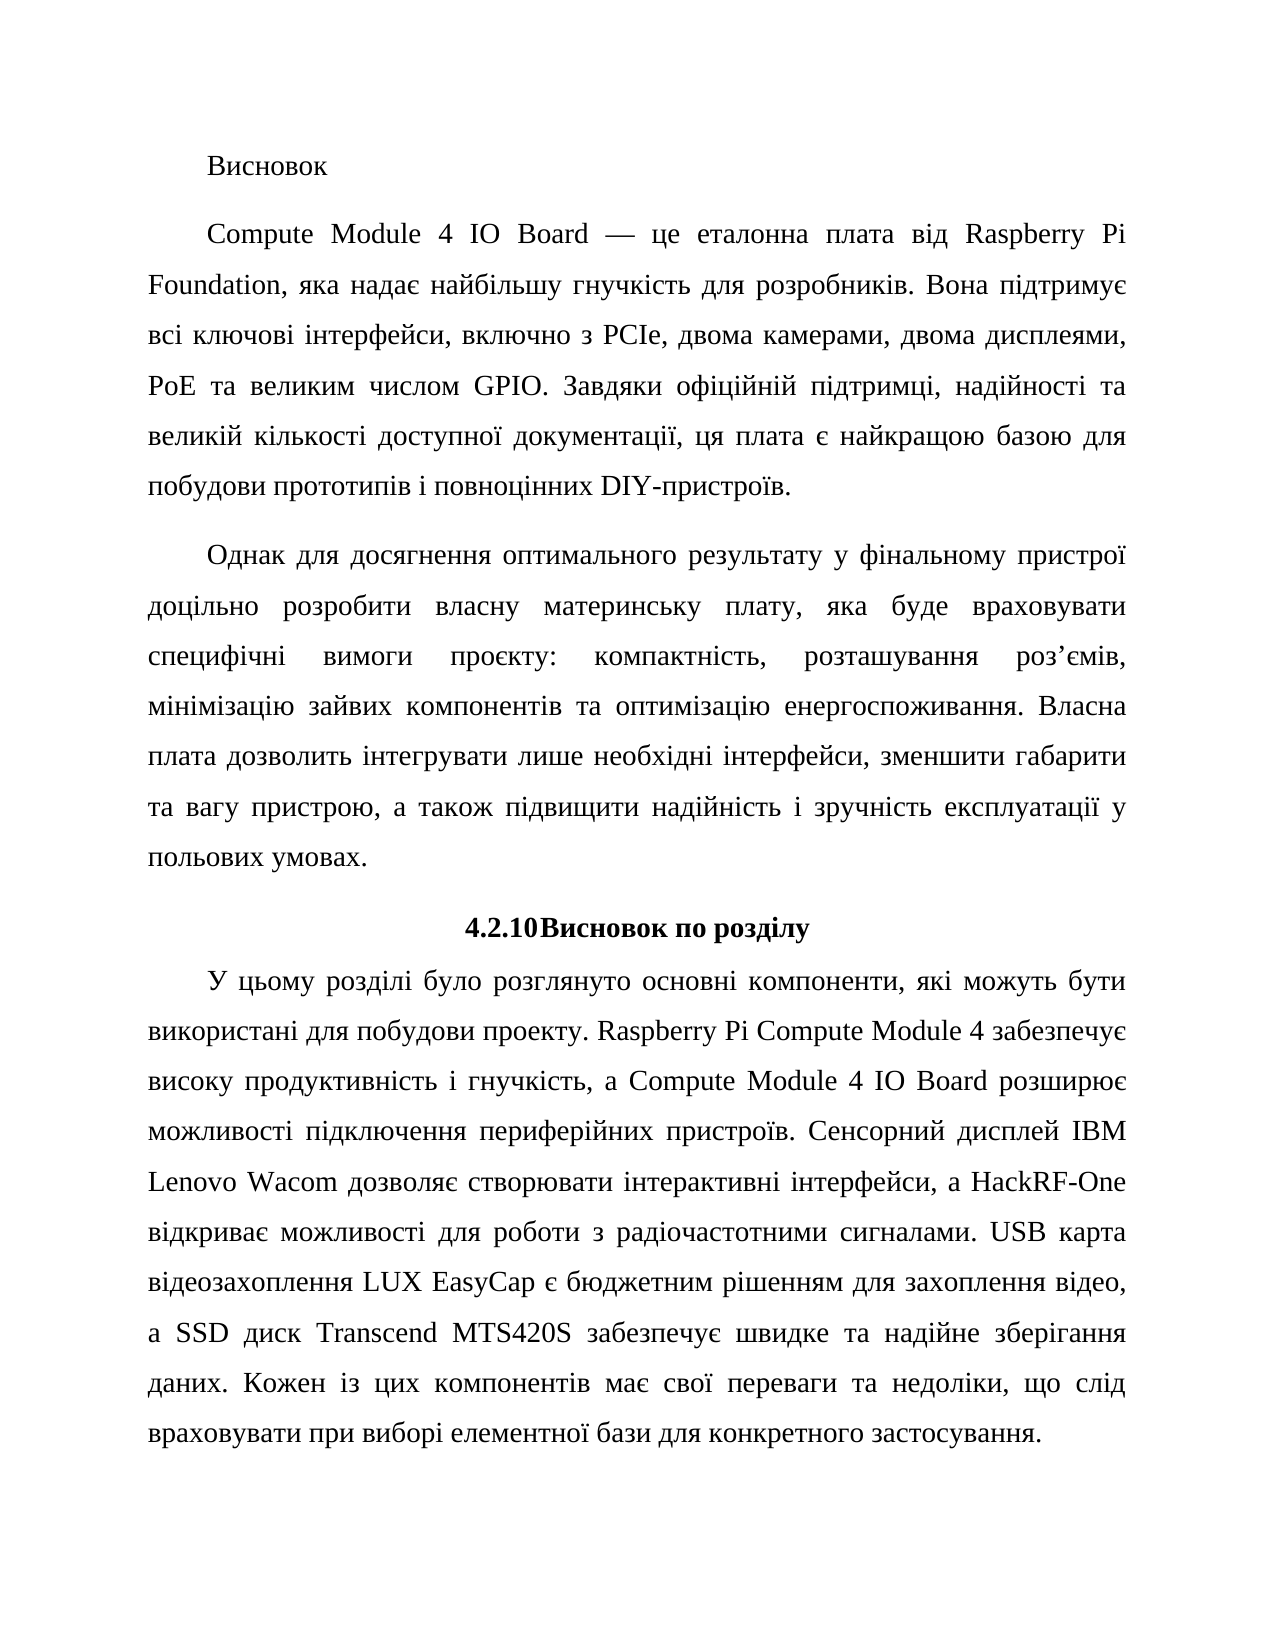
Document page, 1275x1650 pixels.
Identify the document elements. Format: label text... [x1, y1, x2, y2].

text Висновок [148, 148, 1127, 181]
text Compute Module 4 IO Board — це еталонна плата від Raspberry Pi Foundation, яка надає найбільшу гнучкість для розробників. Вона підтримує всі ключові інтерфейси, включно з PCIe, двома камерами, двома дисплеями, PoE та великим числом GPIO. Завдяки офіційній підтримці, надійності та великій кількості доступної документації, ця плата є найкращою базою для побудови прототипів і повноцінних DIY-пристроїв. [148, 217, 1127, 502]
subtitle Висновок по розділу [148, 910, 1127, 944]
text Однак для досягнення оптимального результату у фінальному пристрої доцільно розробити власну материнську плату, яка буде враховувати специфічні вимоги проєкту: компактність, розташування розʼємів, мінімізацію зайвих компонентів та оптимізацію енергоспоживання. Власна плата дозволить інтегрувати лише необхідні інтерфейси, зменшити габарити та вагу пристрою, а також підвищити надійність і зручність експлуатації у польових умовах. [148, 537, 1127, 873]
text У цьому розділі було розглянуто основні компоненти, які можуть бути використані для побудови проекту. Raspberry Pi Compute Module 4 забезпечує високу продуктивність і гнучкість, а Compute Module 4 IO Board розширює можливості підключення периферійних пристроїв. Сенсорний дисплей IBM Lenovo Wacom дозволяє створювати інтерактивні інтерфейси, а HackRF-One відкриває можливості для роботи з радіочастотними сигналами. USB карта відеозахоплення LUX EasyCap є бюджетним рішенням для захоплення відео, а SSD диск Transcend MTS420S забезпечує швидке та надійне зберігання даних. Кожен із цих компонентів має свої переваги та недоліки, що слід враховувати при виборі елементної бази для конкретного застосування. [148, 963, 1127, 1449]
